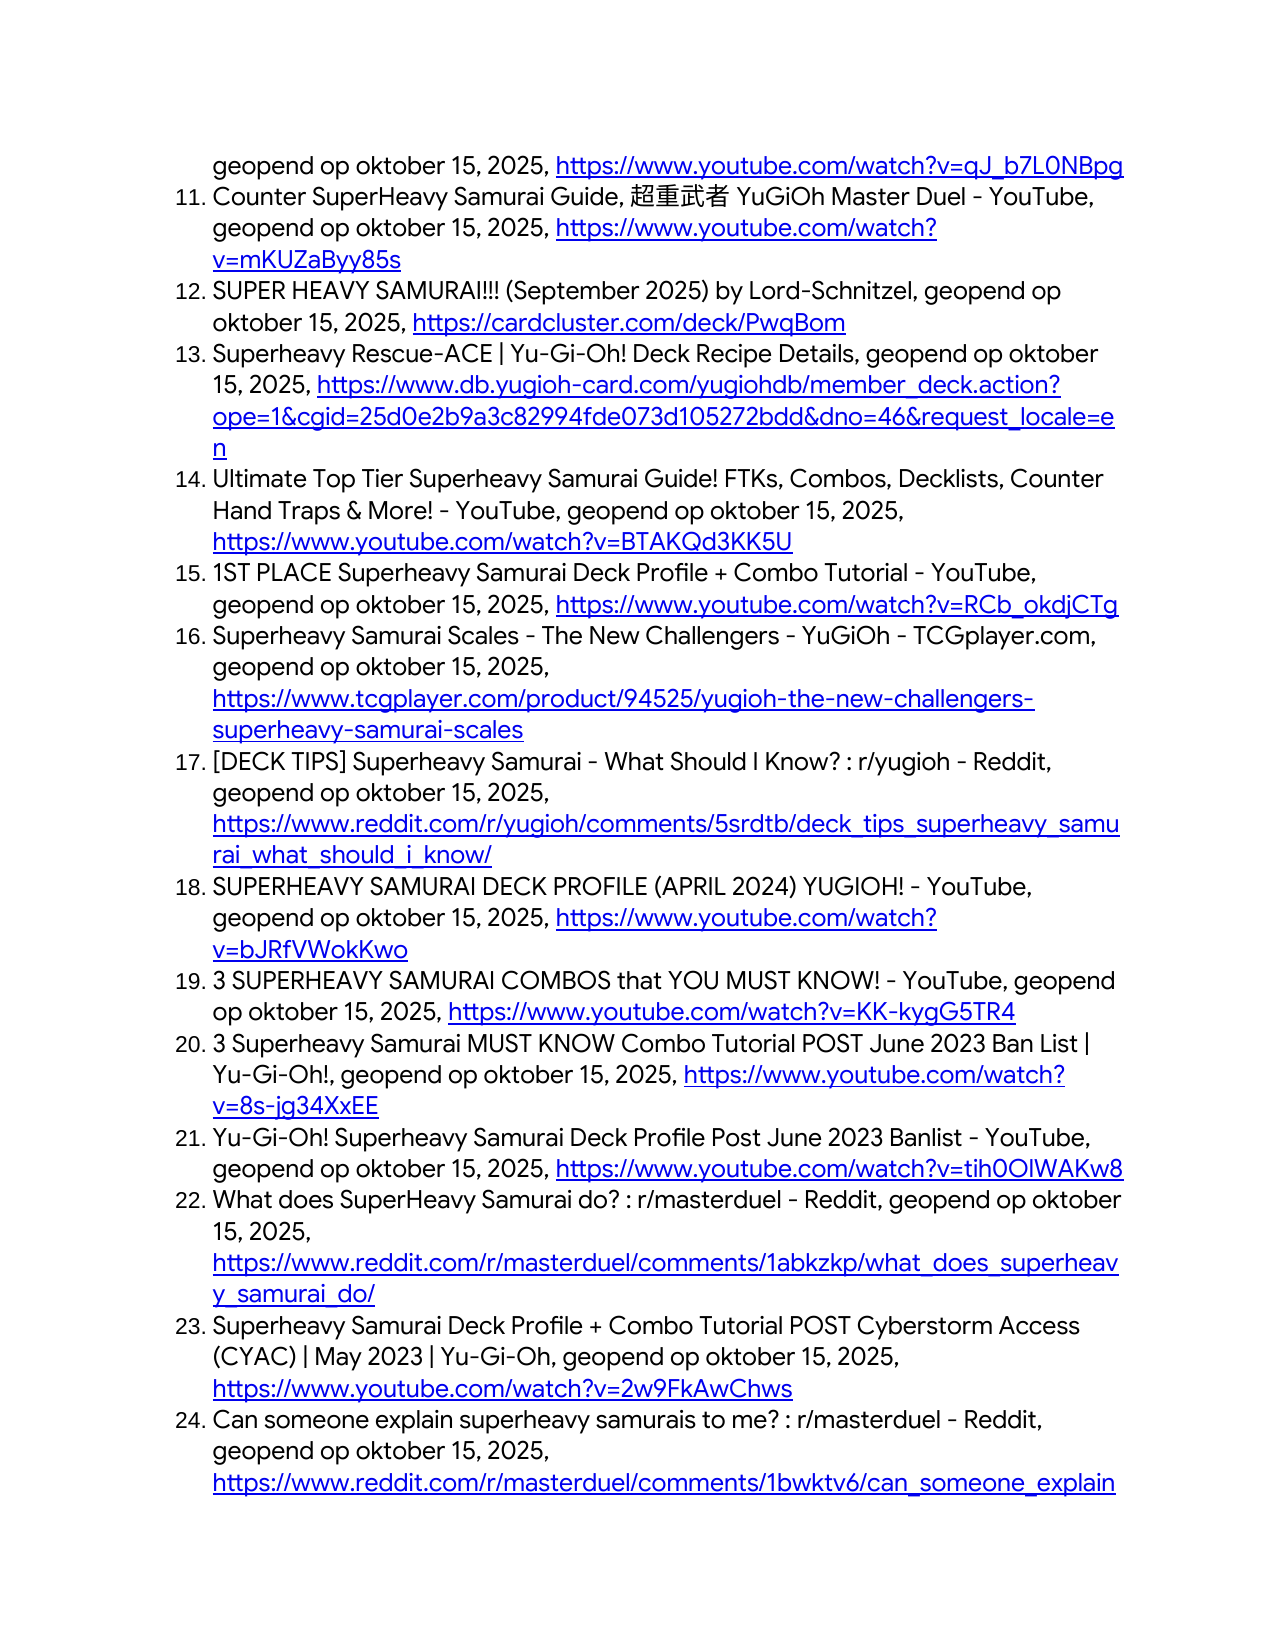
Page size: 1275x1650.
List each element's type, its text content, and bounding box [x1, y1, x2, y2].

list 3 Superheavy Samurai MUST KNOW Combo Tutorial POST June 2023 Ban List | Yu-Gi-Oh!, geopend op oktober 15, 2025, https://www.youtube.com/watch?v=8s-jg34XxEE [175, 1028, 1125, 1122]
list Yu-Gi-Oh! Superheavy Samurai Deck Profile Post June 2023 Banlist - YouTube, geopend op oktober 15, 2025, https://www.youtube.com/watch?v=tih0OlWAKw8 [175, 1122, 1125, 1185]
list Superheavy Samurai Deck Profile + Combo Tutorial POST Cyberstorm Access (CYAC) | May 2023 | Yu-Gi-Oh, geopend op oktober 15, 2025, https://www.youtube.com/watch?v=2w9FkAwChws [175, 1310, 1125, 1404]
list Superheavy Rescue-ACE | Yu-Gi-Oh! Deck Recipe Details, geopend op oktober 15, 2025, https://www.db.yugioh-card.com/yugiohdb/member_deck.action?ope=1&cgid=25d0e2b9a3c82994fde073d105272bdd&dno=46&request_locale=en [175, 338, 1125, 463]
list 1ST PLACE Superheavy Samurai Deck Profile + Combo Tutorial - YouTube, geopend op oktober 15, 2025, https://www.youtube.com/watch?v=RCb_okdjCTg [175, 558, 1125, 620]
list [175, 150, 1125, 181]
list 3 SUPERHEAVY SAMURAI COMBOS that YOU MUST KNOW! - YouTube, geopend op oktober 15, 2025, https://www.youtube.com/watch?v=KK-kygG5TR4 [175, 965, 1125, 1028]
list SUPERHEAVY SAMURAI DECK PROFILE (APRIL 2024) YUGIOH! - YouTube, geopend op oktober 15, 2025, https://www.youtube.com/watch?v=bJRfVWokKwo [175, 871, 1125, 965]
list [175, 1404, 1125, 1498]
list Ultimate Top Tier Superheavy Samurai Guide! FTKs, Combos, Decklists, Counter Hand Traps & More! - YouTube, geopend op oktober 15, 2025, https://www.youtube.com/watch?v=BTAKQd3KK5U [175, 463, 1125, 558]
list Superheavy Samurai Scales - The New Challengers - YuGiOh - TCGplayer.com, geopend op oktober 15, 2025, https://www.tcgplayer.com/product/94525/yugioh-the-new-challengers-superheavy-samurai-scales [175, 620, 1125, 746]
list What does SuperHeavy Samurai do? : r/masterduel - Reddit, geopend op oktober 15, 2025, https://www.reddit.com/r/masterduel/comments/1abkzkp/what_does_superheavy_samurai_do/ [175, 1185, 1125, 1310]
list [DECK TIPS] Superheavy Samurai - What Should I Know? : r/yugioh - Reddit, geopend op oktober 15, 2025, https://www.reddit.com/r/yugioh/comments/5srdtb/deck_tips_superheavy_samurai_what_should_i_know/ [175, 746, 1125, 871]
list SUPER HEAVY SAMURAI!!! (September 2025) by Lord-Schnitzel, geopend op oktober 15, 2025, https://cardcluster.com/deck/PwqBom [175, 275, 1125, 338]
list Counter SuperHeavy Samurai Guide, 超重武者 YuGiOh Master Duel - YouTube, geopend op oktober 15, 2025, https://www.youtube.com/watch?v=mKUZaByy85s [175, 181, 1125, 275]
